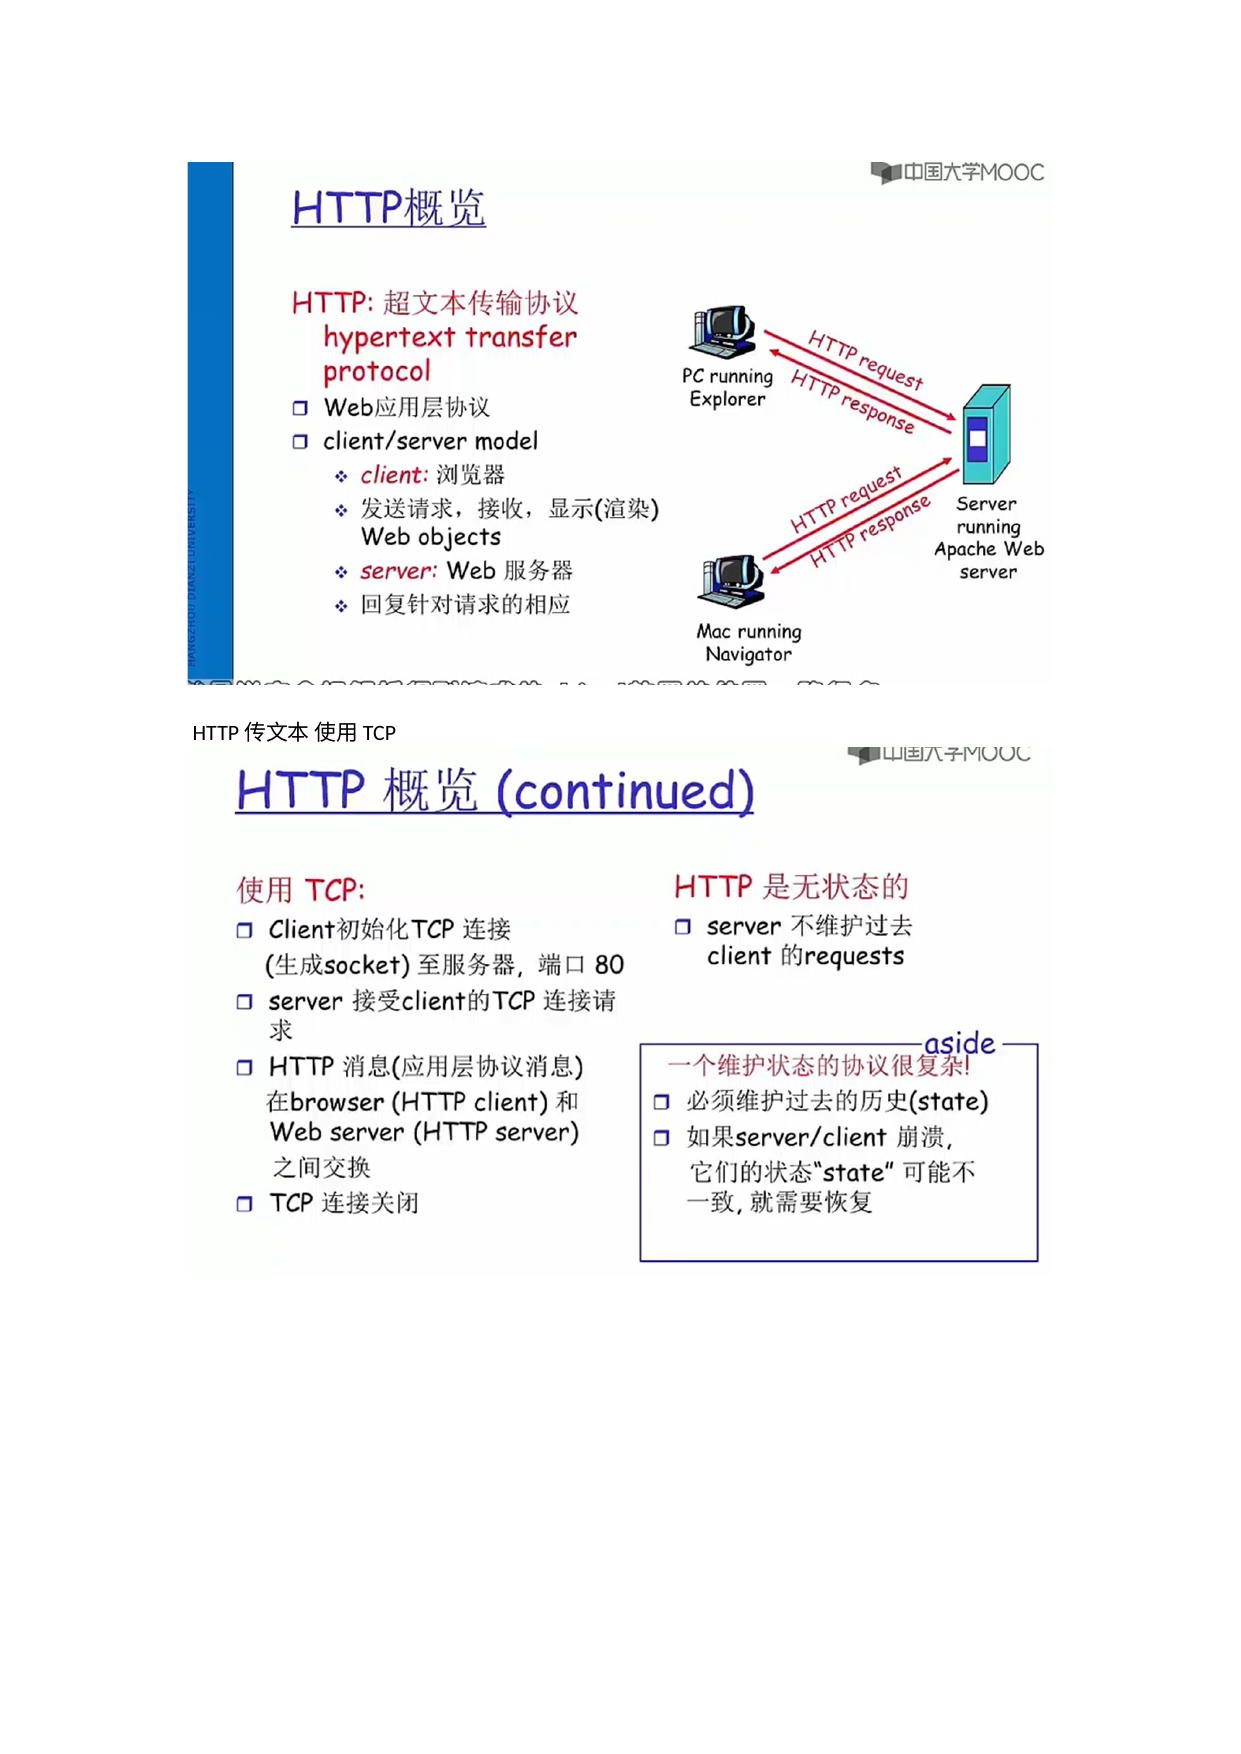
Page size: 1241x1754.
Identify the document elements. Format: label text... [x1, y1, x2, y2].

picture [187, 162, 1053, 685]
picture [187, 747, 1053, 1277]
text HTTP 传文本 使用TCP [187, 714, 1053, 747]
